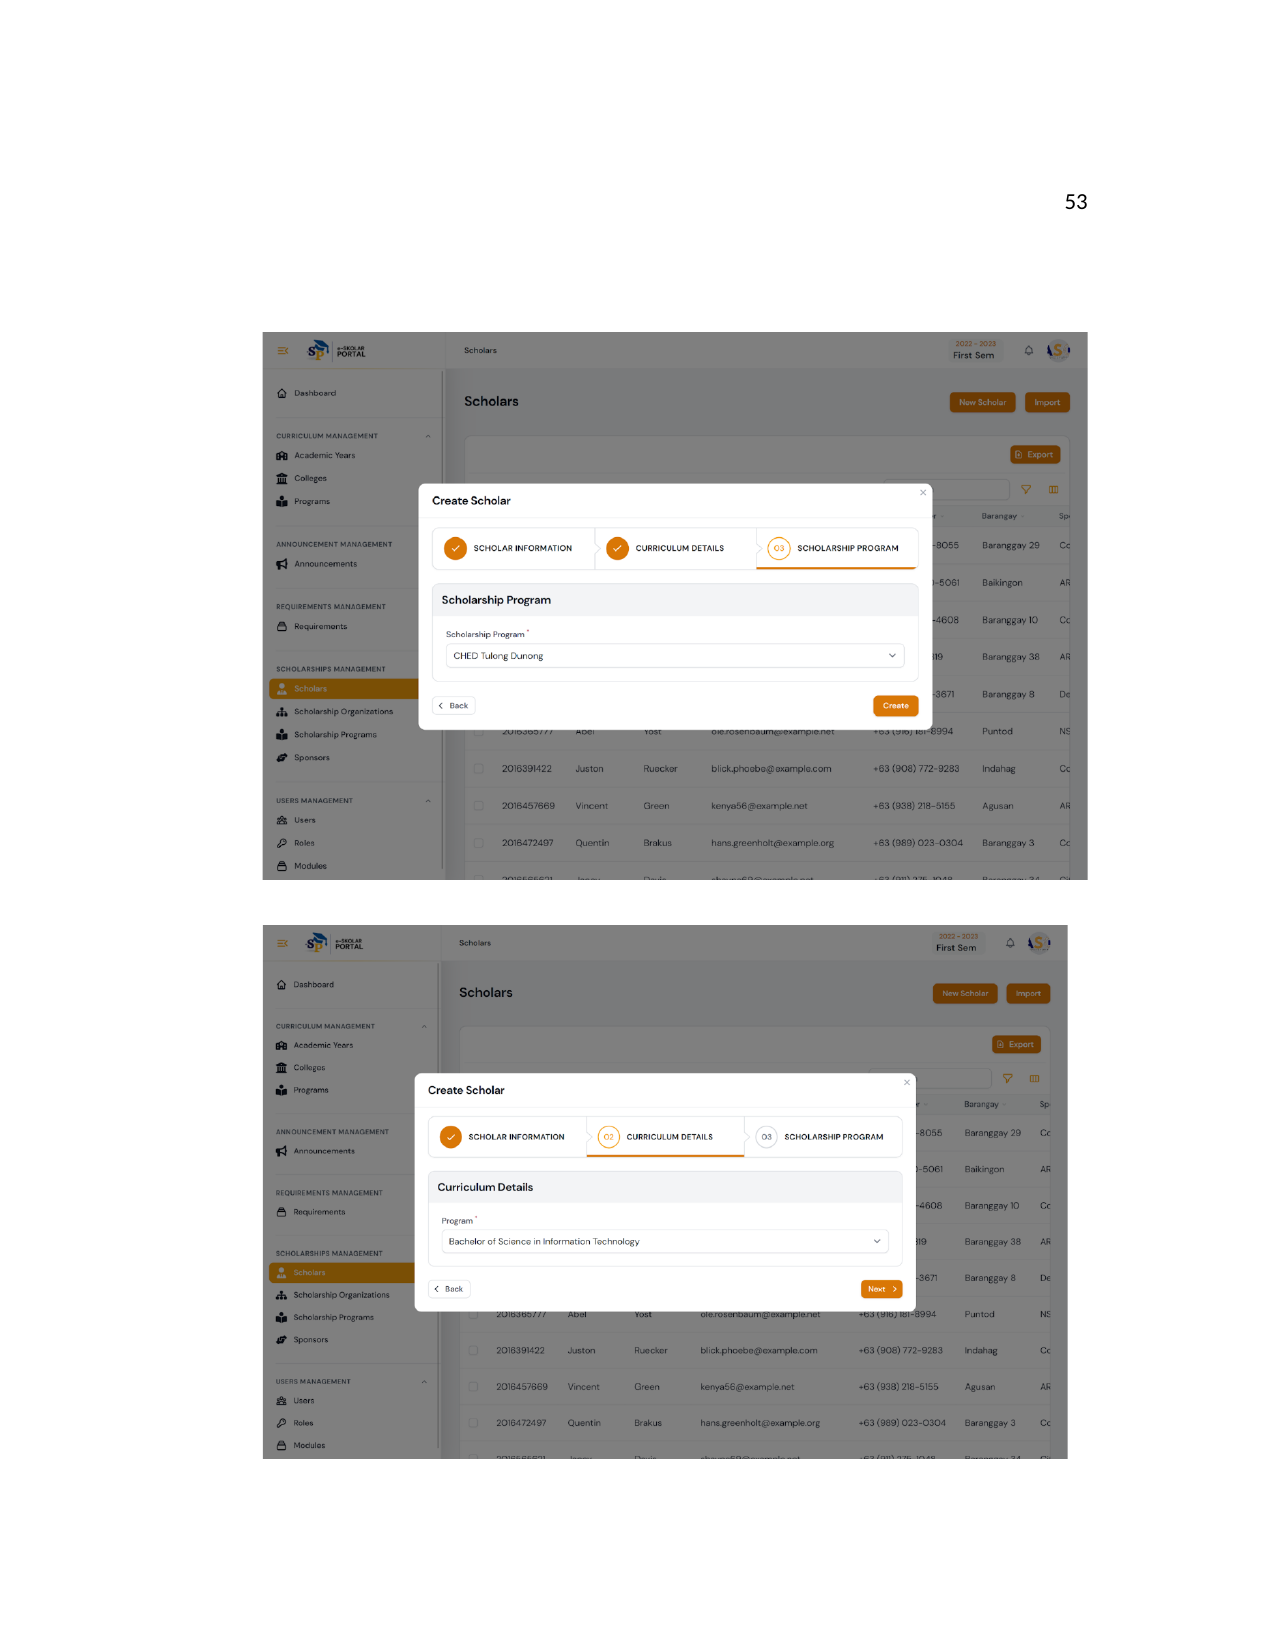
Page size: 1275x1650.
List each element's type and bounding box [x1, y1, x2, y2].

picture [262, 925, 1068, 1459]
picture [262, 332, 1088, 880]
